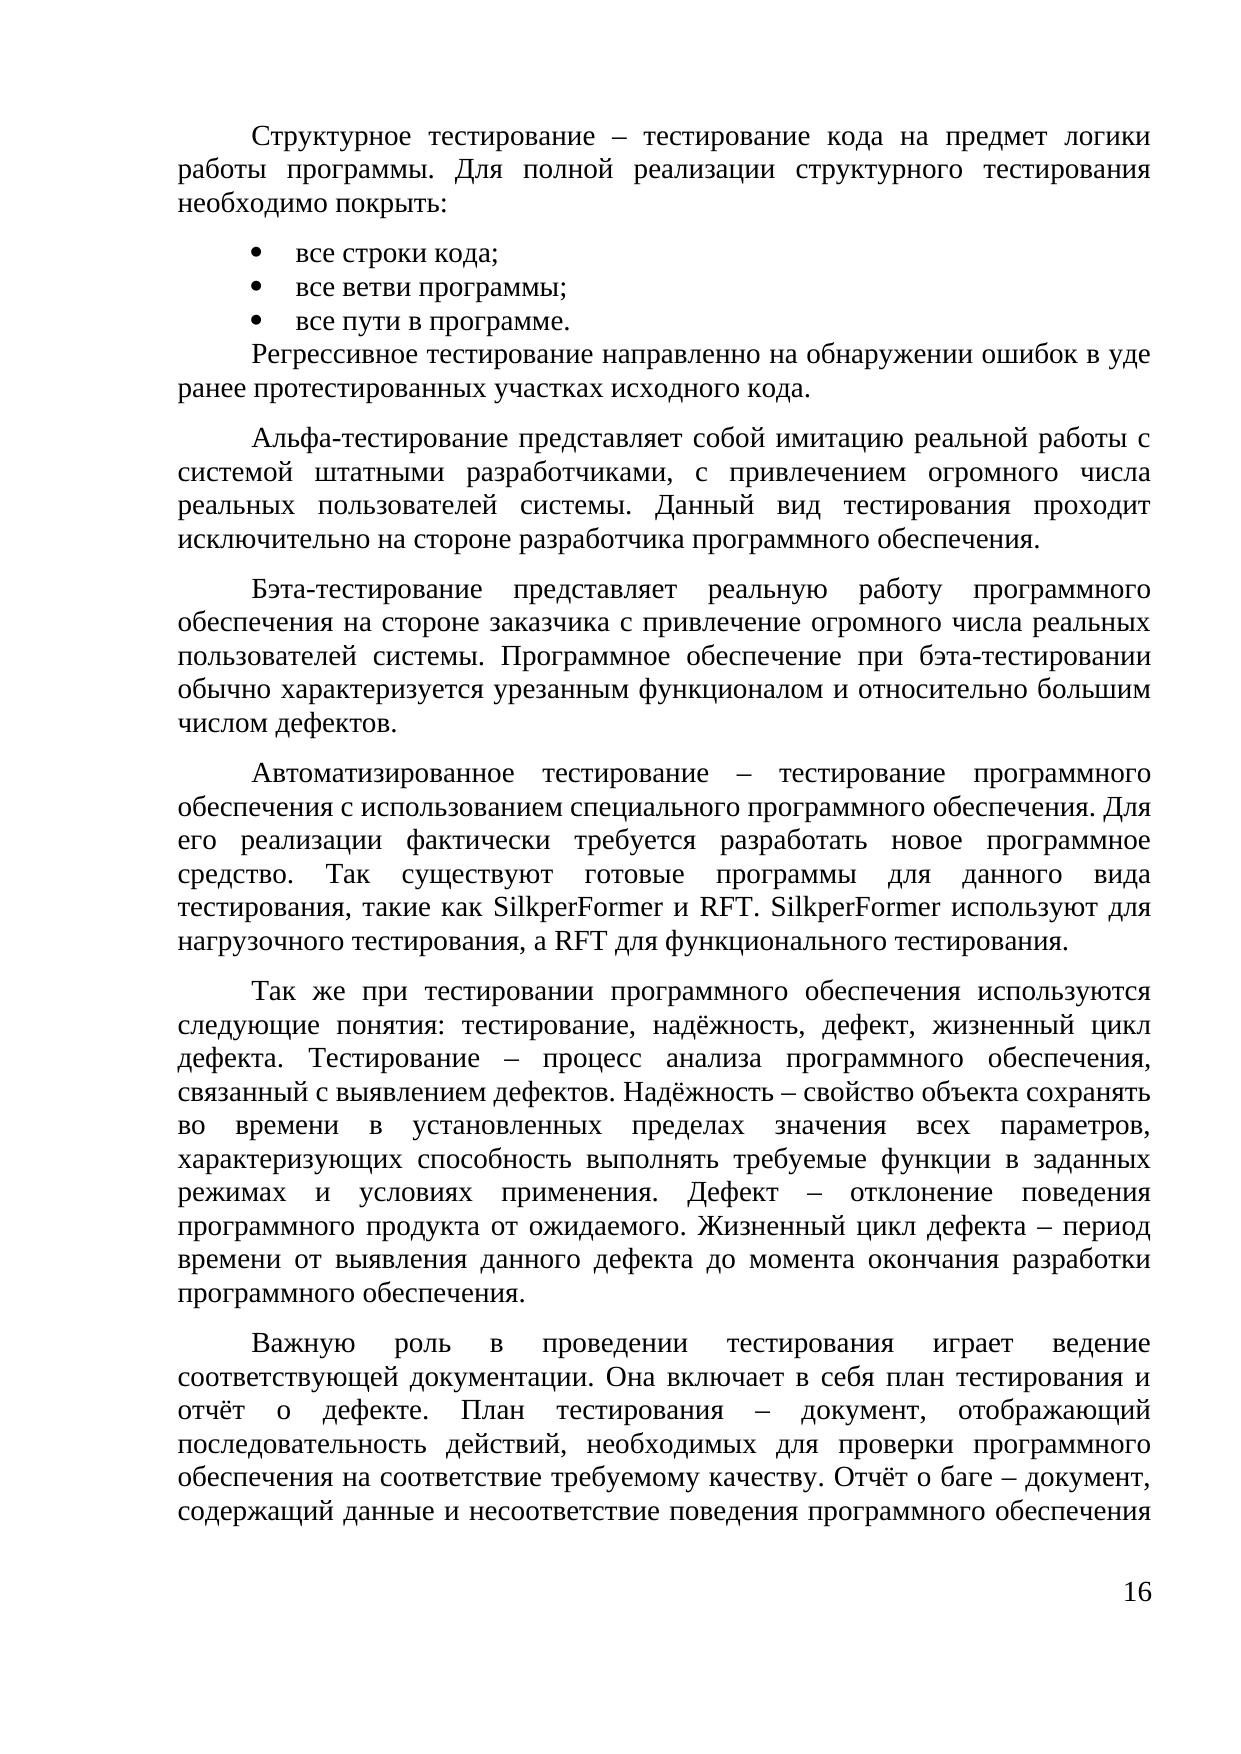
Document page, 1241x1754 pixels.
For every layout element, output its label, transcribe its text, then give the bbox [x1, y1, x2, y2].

list все ветви программы; [177, 269, 1152, 303]
list все пути в программе. [177, 303, 1152, 336]
text Регрессивное тестирование направленно на обнаружении ошибок в уде ранее протестированных участках исходного кода. [177, 336, 1152, 403]
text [177, 1325, 1152, 1527]
list все строки кода; [177, 235, 1152, 269]
text Бэта-тестирование представляет реальную работу программного обеспечения на стороне заказчика с привлечение огромного числа реальных пользователей системы. Программное обеспечение при бэта-тестировании обычно характеризуется урезанным функционалом и относительно большим числом дефектов. [177, 571, 1152, 739]
text Альфа-тестирование представляет собой имитацию реальной работы с системой штатными разработчиками, с привлечением огромного числа реальных пользователей системы. Данный вид тестирования проходит исключительно на стороне разработчика программного обеспечения. [177, 420, 1152, 554]
text Так же при тестировании программного обеспечения используются следующие понятия: тестирование, надёжность, дефект, жизненный цикл дефекта. Тестирование – процесс анализа программного обеспечения, связанный с выявлением дефектов. Надёжность – свойство объекта сохранять во времени в установленных пределах значения всех параметров, характеризующих способность выполнять требуемые функции в заданных режимах и условиях применения. Дефект – отклонение поведения программного продукта от ожидаемого. Жизненный цикл дефекта – период времени от выявления данного дефекта до момента окончания разработки программного обеспечения. [177, 973, 1152, 1309]
text Автоматизированное тестирование – тестирование программного обеспечения с использованием специального программного обеспечения. Для его реализации фактически требуется разработать новое программное средство. Так существуют готовые программы для данного вида тестирования, такие как SilkperFormer и RFT. SilkperFormer используют для нагрузочного тестирования, а RFT для функционального тестирования. [177, 755, 1152, 957]
text Структурное тестирование – тестирование кода на предмет логики работы программы. Для полной реализации структурного тестирования необходимо покрыть: [177, 118, 1152, 219]
